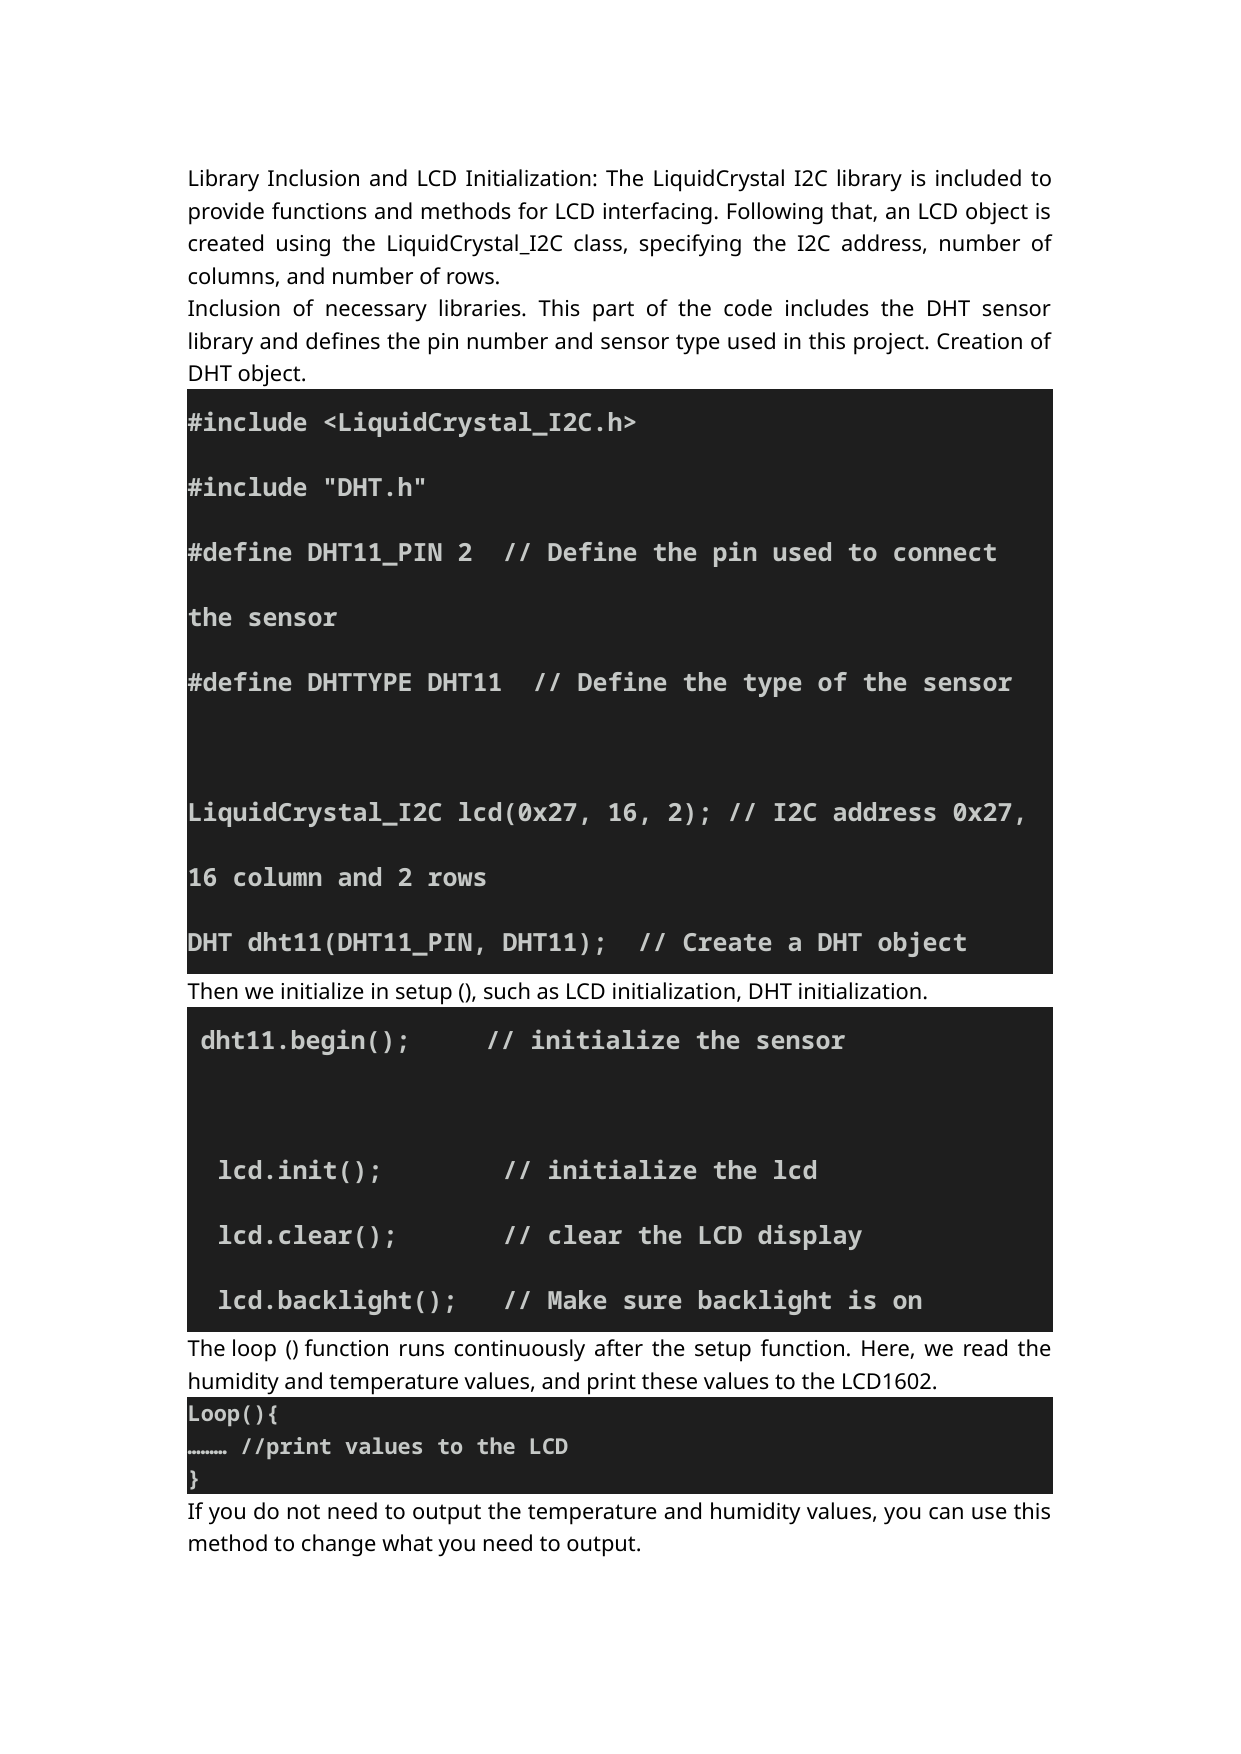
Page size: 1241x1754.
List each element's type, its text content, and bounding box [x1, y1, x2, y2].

text #include "DHT.h" [187, 454, 1053, 519]
text #define DHTTYPE DHT11 // Define the type of the sensor [187, 649, 1053, 714]
text DHT dht11(DHT11_PIN, DHT11); // Create a DHT object [187, 909, 1053, 974]
text lcd.init(); // initialize the lcd [187, 1137, 1053, 1202]
text ……… //print values to the LCD [187, 1429, 1053, 1462]
text } [187, 1462, 1053, 1494]
text lcd.backlight(); // Make sure backlight is on [187, 1267, 1053, 1332]
text LiquidCrystal_I2C lcd(0x27, 16, 2); // I2C address 0x27, 16 column and 2 rows [187, 779, 1053, 909]
text #include <LiquidCrystal_I2C.h> [187, 389, 1053, 454]
text Loop(){ [187, 1397, 1053, 1429]
text #define DHT11_PIN 2 // Define the pin used to connect the sensor [187, 519, 1053, 649]
text dht11.begin(); // initialize the sensor [187, 1007, 1053, 1072]
text lcd.clear(); // clear the LCD display [187, 1202, 1053, 1267]
text Library Inclusion and LCD Initialization: The LiquidCrystal I2C library is included to provide functions and methods for LCD interfacing. Following that, an LCD object is created using the LiquidCrystal_I2C class, specifying the I2C address, number of columns, and number of rows. [187, 162, 1053, 292]
text The loop () function runs continuously after the setup function. Here, we read the humidity and temperature values, and print these values to the LCD1602. [187, 1332, 1053, 1397]
text Inclusion of necessary libraries. This part of the code includes the DHT sensor library and defines the pin number and sensor type used in this project. Creation of DHT object. [187, 292, 1053, 389]
text If you do not need to output the temperature and humidity values, you can use this method to change what you need to output. [187, 1494, 1053, 1559]
text Then we initialize in setup (), such as LCD initialization, DHT initialization. [187, 974, 1053, 1007]
